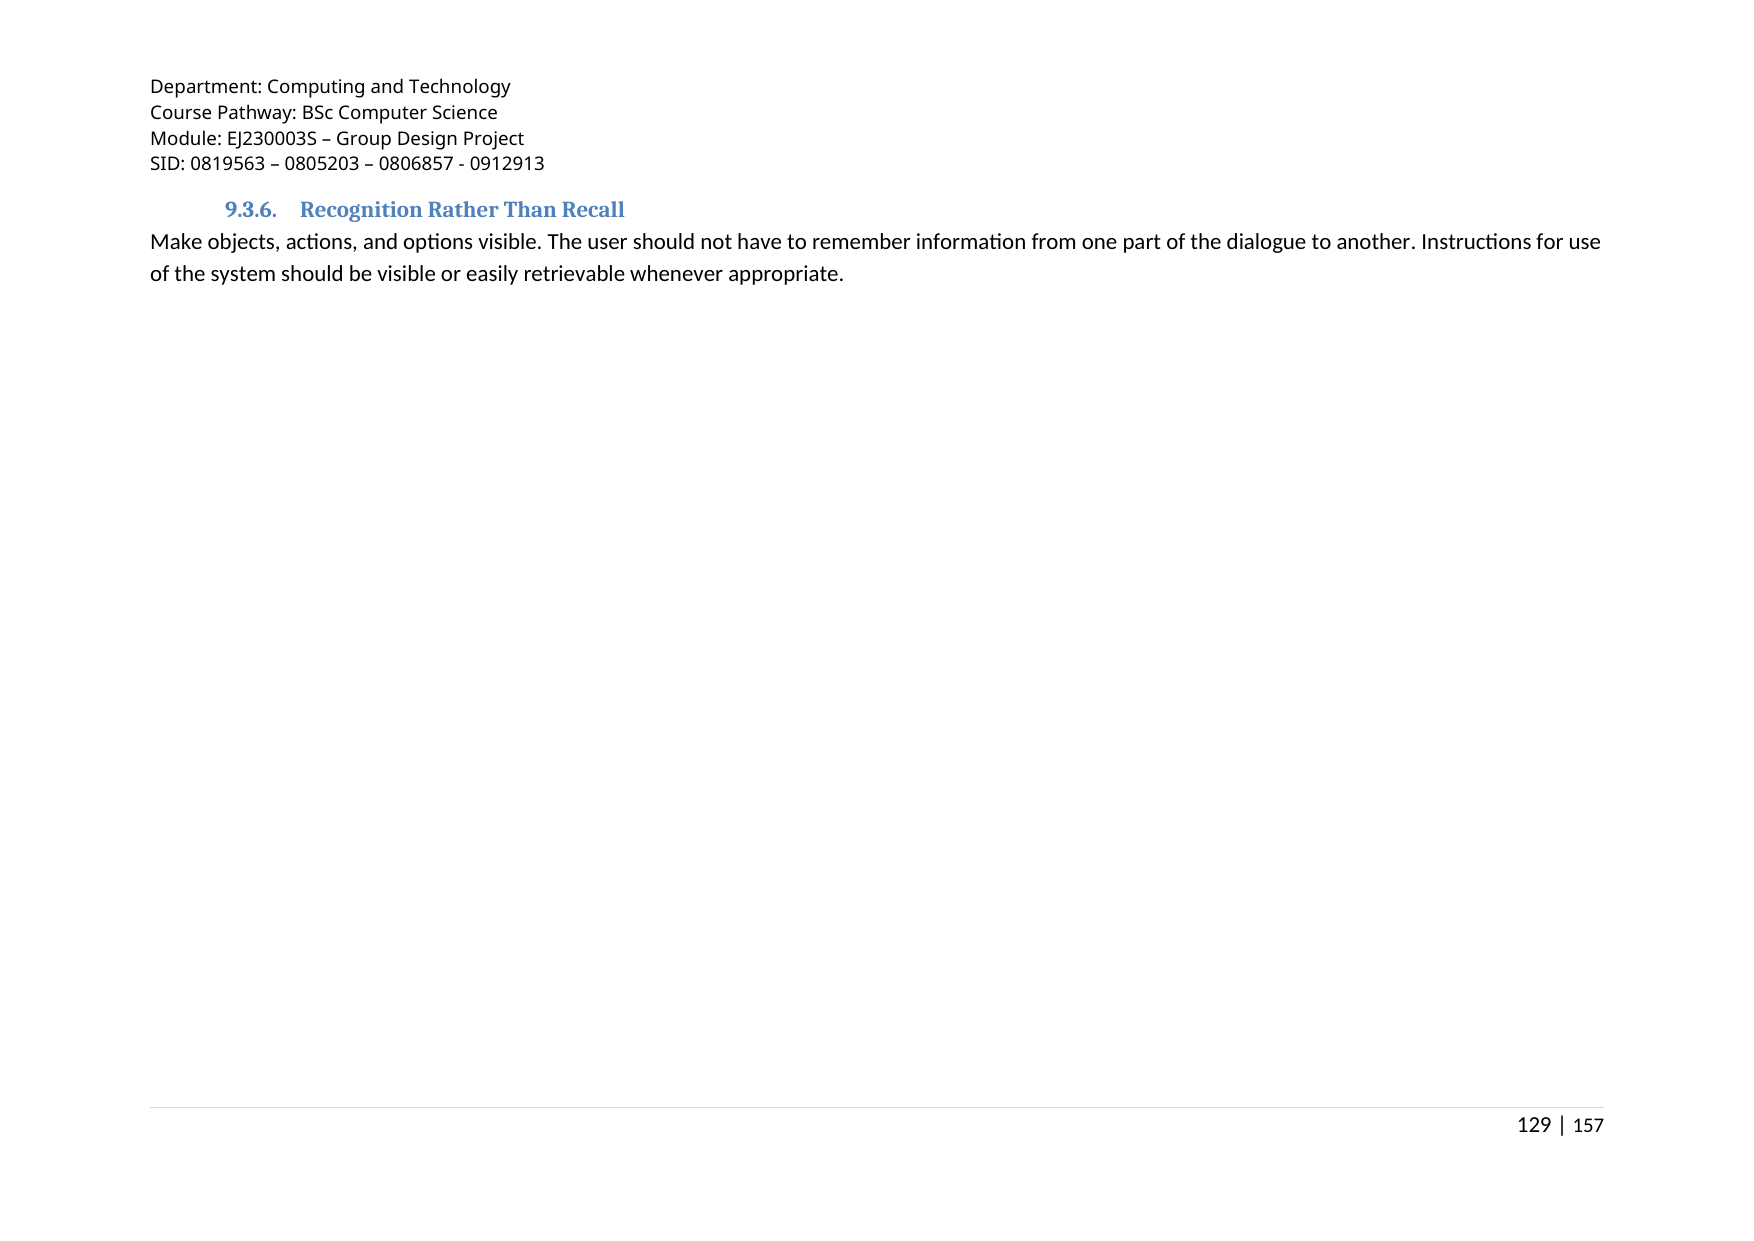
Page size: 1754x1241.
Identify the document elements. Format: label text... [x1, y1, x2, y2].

subtitle Recognition Rather Than Recall [225, 197, 1604, 223]
text Make objects, actions, and options visible. The user should not have to remember information from one part of the dialogue to another. Instructions for use of the system should be visible or easily retrievable whenever appropriate. [150, 227, 1604, 287]
